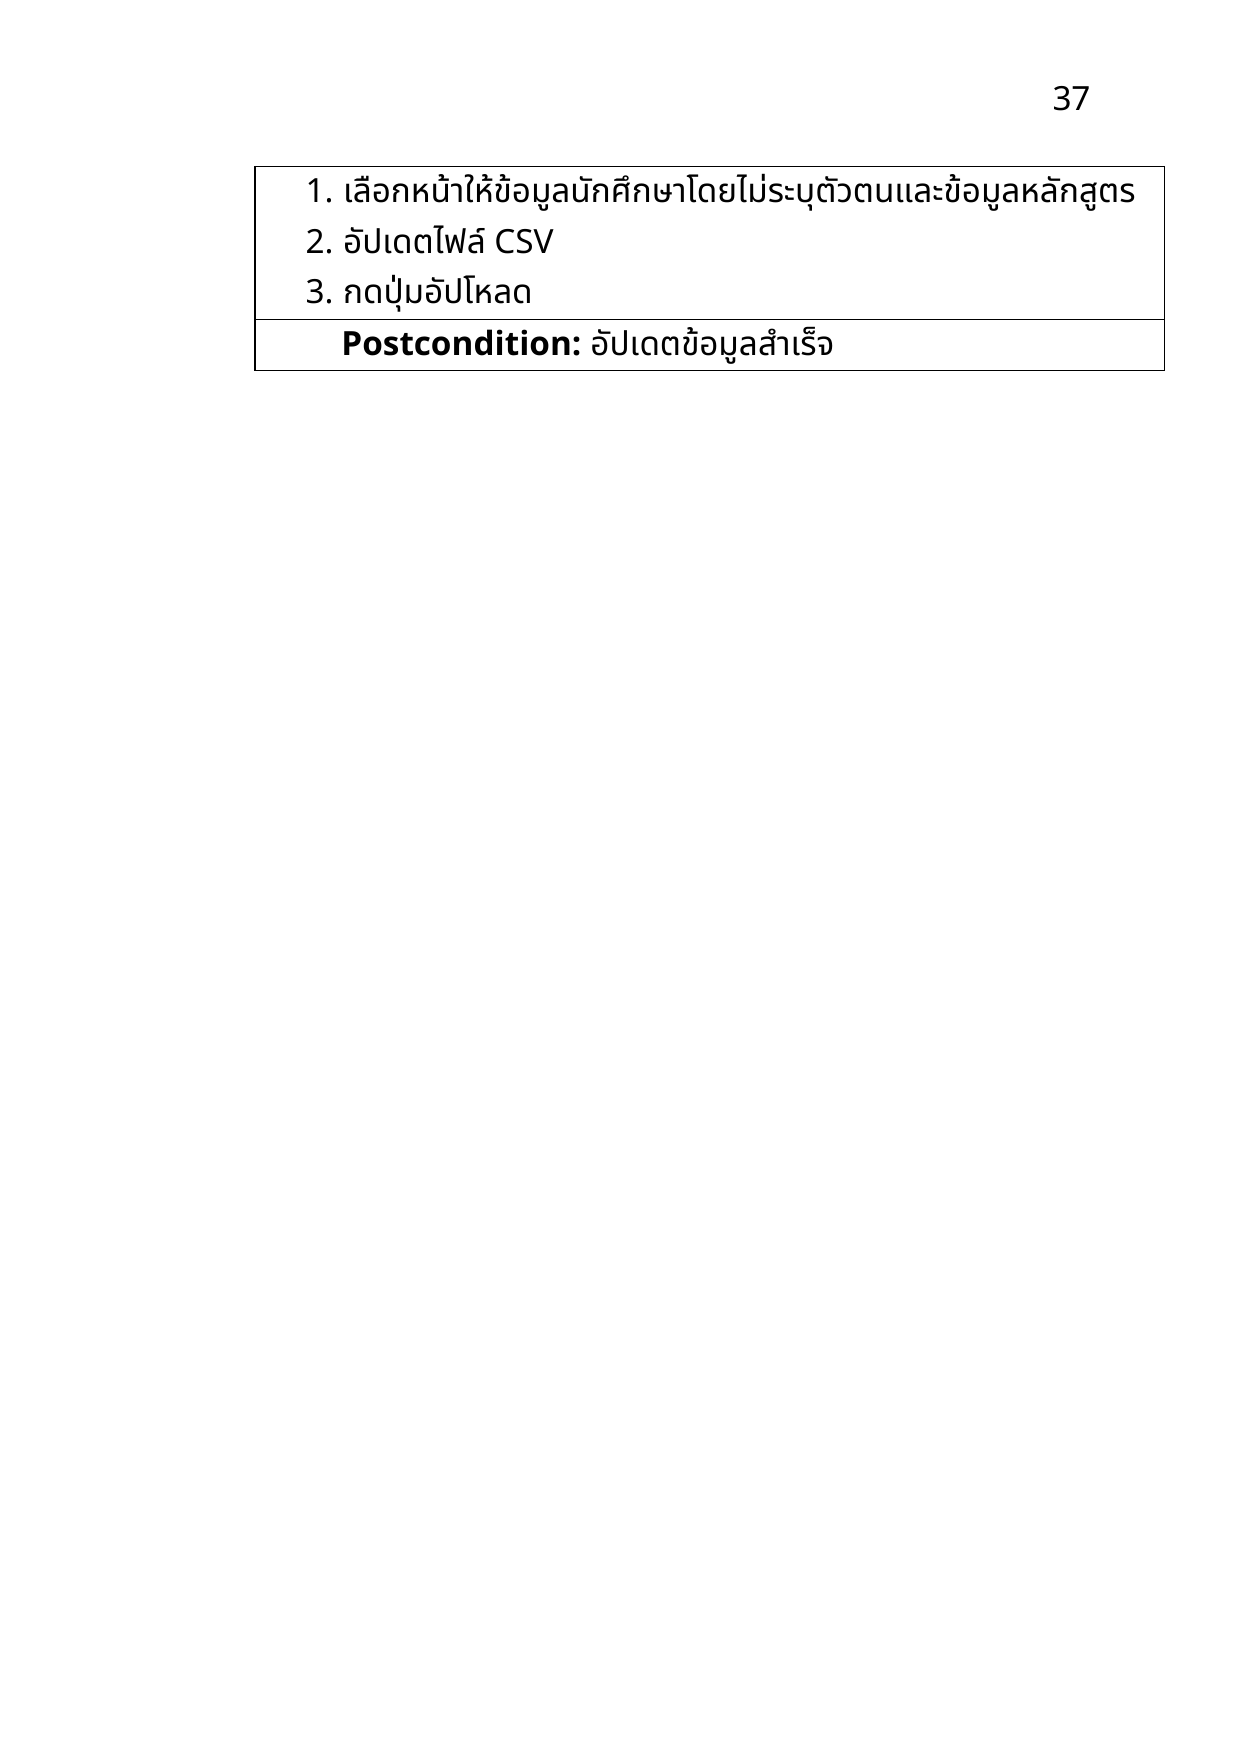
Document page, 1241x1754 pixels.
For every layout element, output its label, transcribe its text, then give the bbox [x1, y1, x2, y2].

table_cell Postcondition: อัปเดตข้อมูลสำเร็จ [256, 320, 1164, 370]
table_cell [256, 167, 1164, 319]
